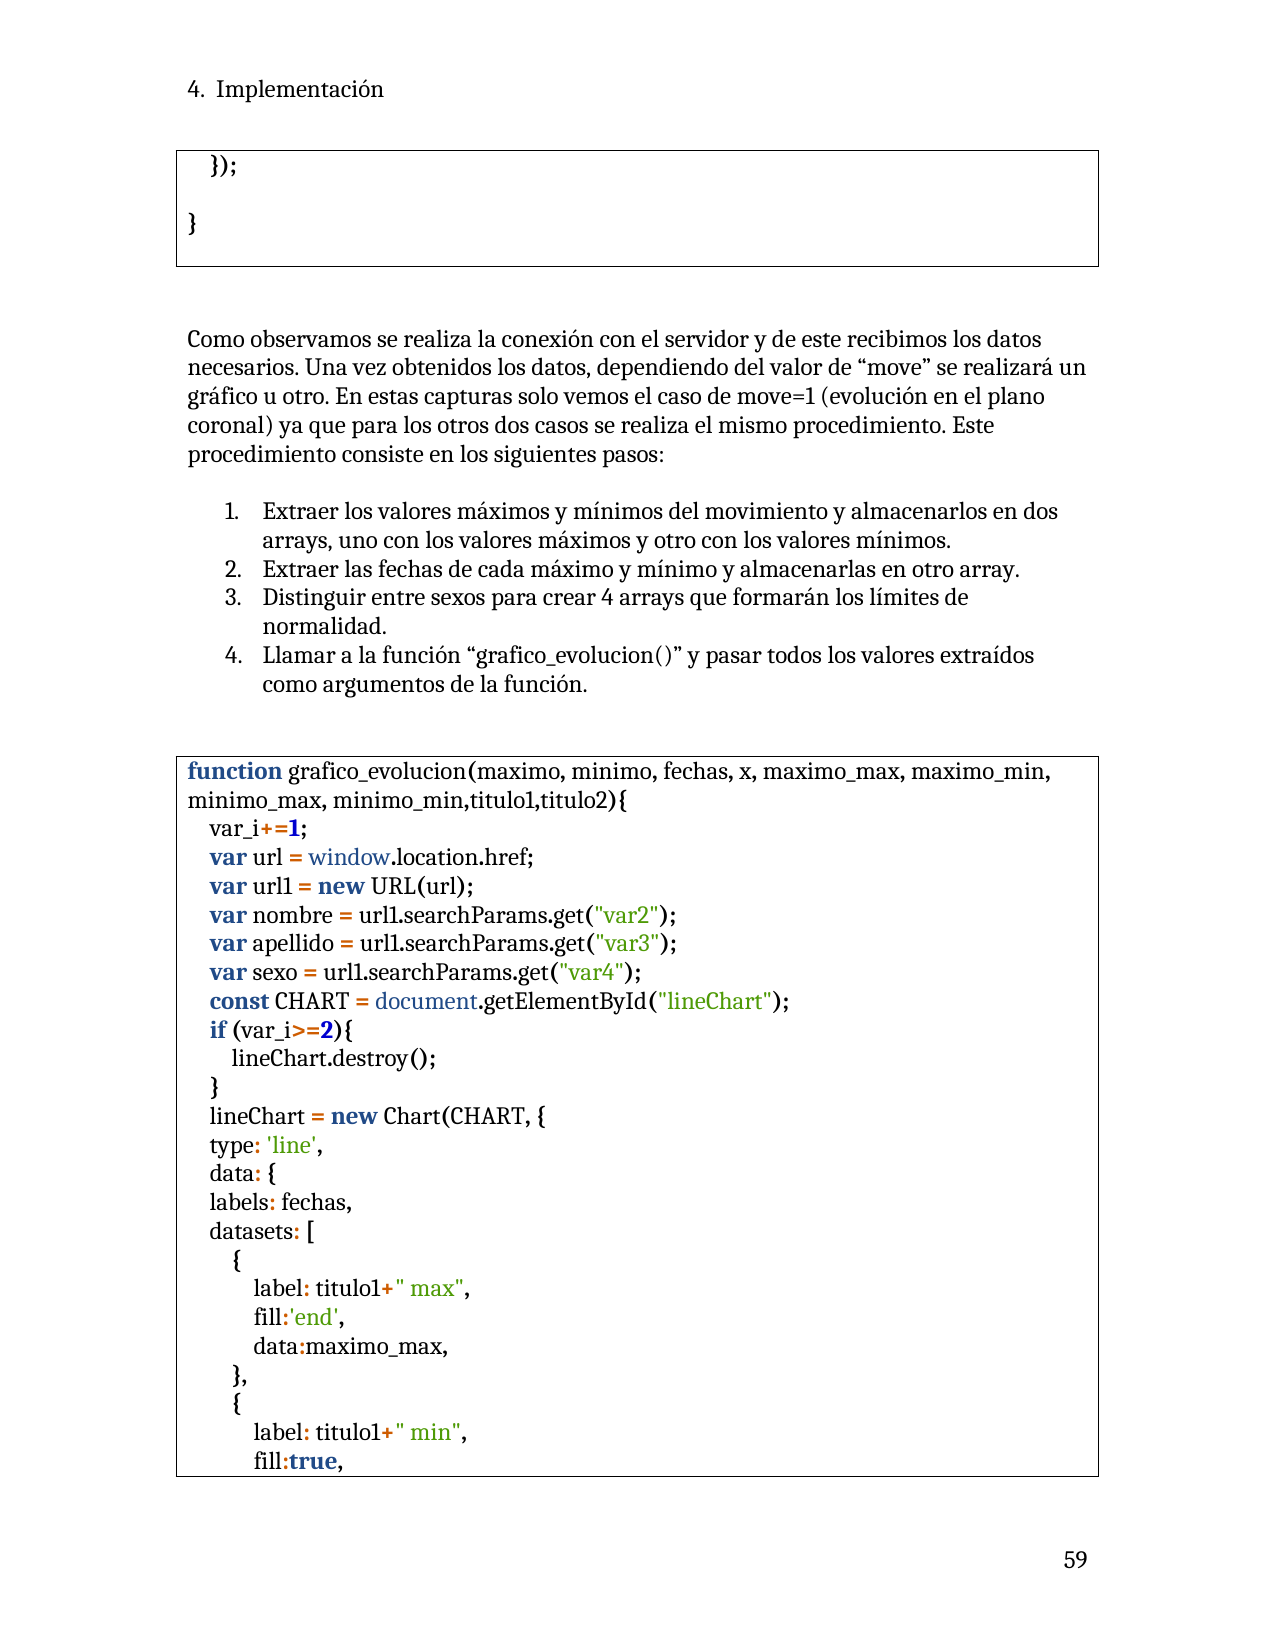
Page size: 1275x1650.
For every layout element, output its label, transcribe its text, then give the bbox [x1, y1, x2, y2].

list Llamar a la función “grafico_evolucion()” y pasar todos los valores como argumentos de la función. [225, 641, 1087, 698]
table_header [177, 151, 1098, 266]
list Distinguir entre sexos para crear 4 arrays que formarán los de normalidad. [225, 583, 1087, 641]
list Extraer las fechas de cada máximo y mínimo y almacenarlas en otro array. [225, 554, 1087, 583]
table_header [177, 757, 1098, 1476]
list Extraer los valores máximos y mínimos del movimiento y almacenarlos en dos arrays, uno con los valores máximos y otro con los valores mínimos. [225, 497, 1087, 554]
text Como observamos se realiza la conexión con el servidor y de este recibimos los datos necesarios. Una vez obtenidos los datos, dependiendo del valor de “move” se realizará un gráfico u otro. En estas capturas solo vemos el caso de move=1 (evolución en el plano coronal) ya que para los otros dos casos se realiza el mismo procedimiento. Este procedimiento consiste en los siguientes pasos: [187, 324, 1087, 468]
